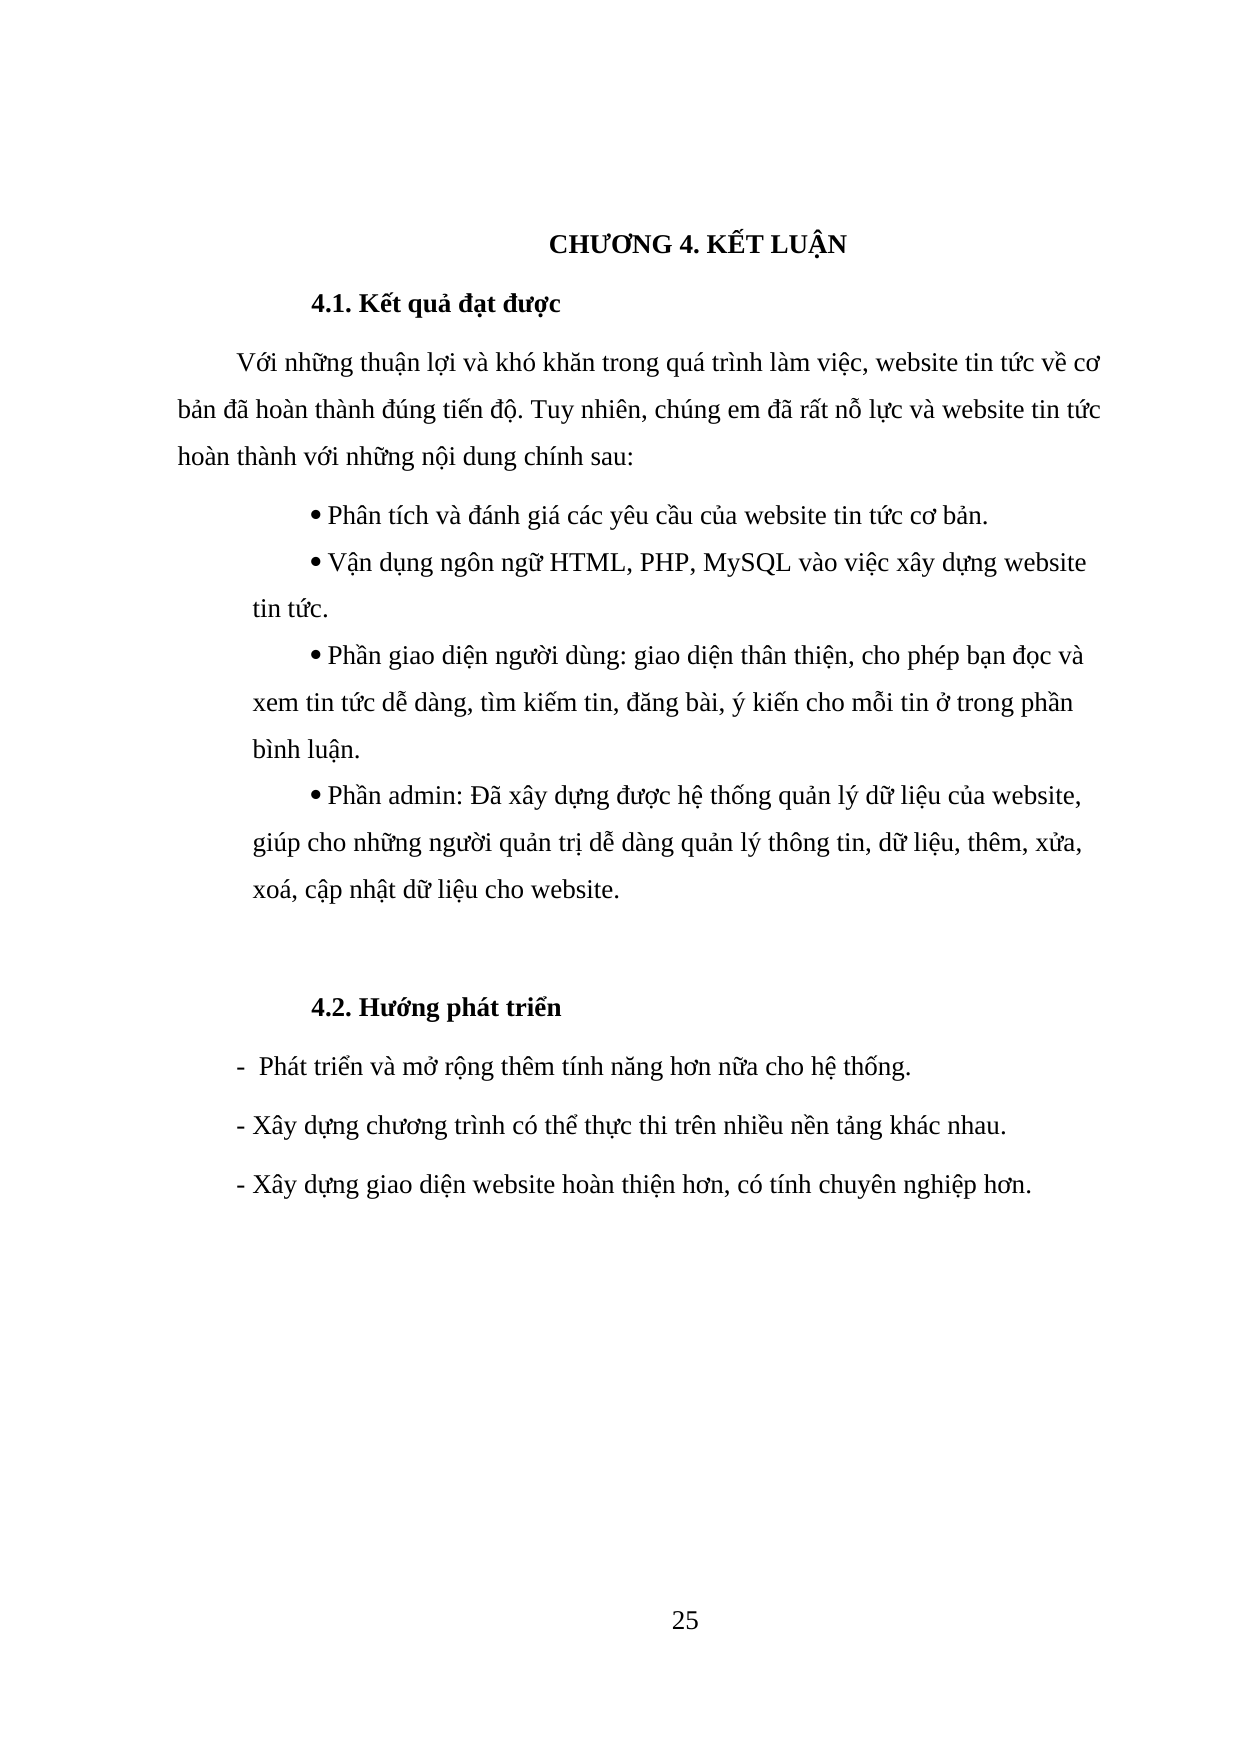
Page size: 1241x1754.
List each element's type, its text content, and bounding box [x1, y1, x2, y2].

text - Xây dựng giao diện website hoàn thiện hơn, có tính chuyên nghiệp hơn. [177, 1169, 1122, 1200]
text Hướng phát triển [252, 991, 1122, 1022]
text Kết quả đạt được [252, 287, 1122, 318]
text - Phát triển và mở rộng thêm tính năng hơn nữa cho hệ thống. [177, 1050, 1122, 1081]
text Với những thuận lợi và khó khăn trong quá trình làm việc, website tin tức về cơ bản đã hoàn thành đúng tiến độ. Tuy nhiên, chúng em đã rất nỗ lực và website tin tức hoàn thành với những nội dung chính sau: [177, 346, 1122, 471]
list Phần giao diện người dùng: giao diện thân thiện, cho phép bạn đọc và xem tin tức dễ dàng, tìm kiếm tin, đăng bài, ý kiến cho mỗi tin ở trong phần bình luận. [252, 639, 1122, 764]
list Vận dụng ngôn ngữ HTML, PHP, MySQL vào việc xây dựng website tin tức. [252, 546, 1122, 624]
list Phân tích và đánh giá các yêu cầu của website tin tức cơ bản. [252, 499, 1122, 530]
text - Xây dựng chương trình có thể thực thi trên nhiều nền tảng khác nhau. [177, 1109, 1122, 1141]
list Phần admin: Đã xây dựng được hệ thống quản lý dữ liệu của website, giúp cho những người quản trị dễ dàng quản lý thông tin, dữ liệu, thêm, xửa, xoá, cập nhật dữ liệu cho website. [252, 779, 1122, 904]
text KẾT LUẬN [215, 228, 1122, 259]
